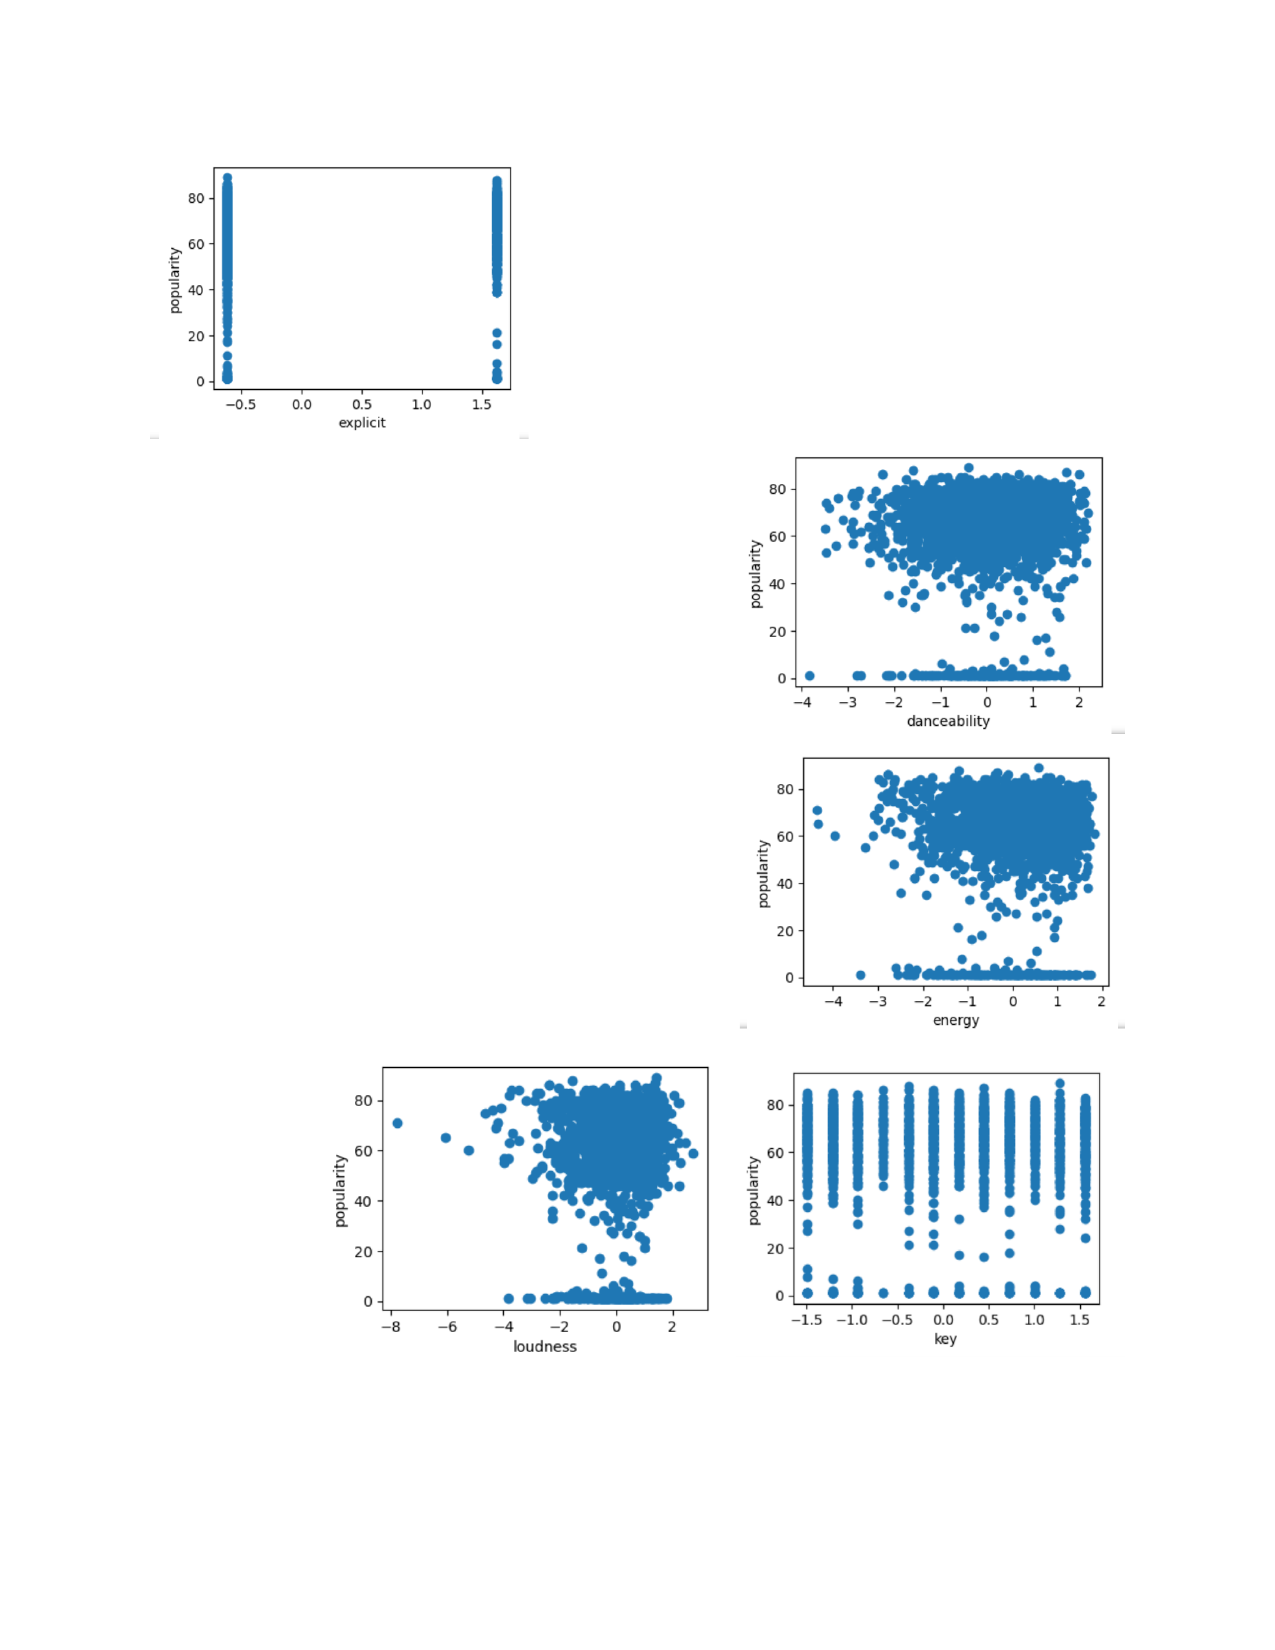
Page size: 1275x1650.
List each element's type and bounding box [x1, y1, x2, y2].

picture [743, 440, 1125, 735]
picture [739, 741, 1125, 1031]
picture [150, 150, 529, 439]
picture [735, 1065, 1125, 1357]
picture [316, 1054, 724, 1357]
